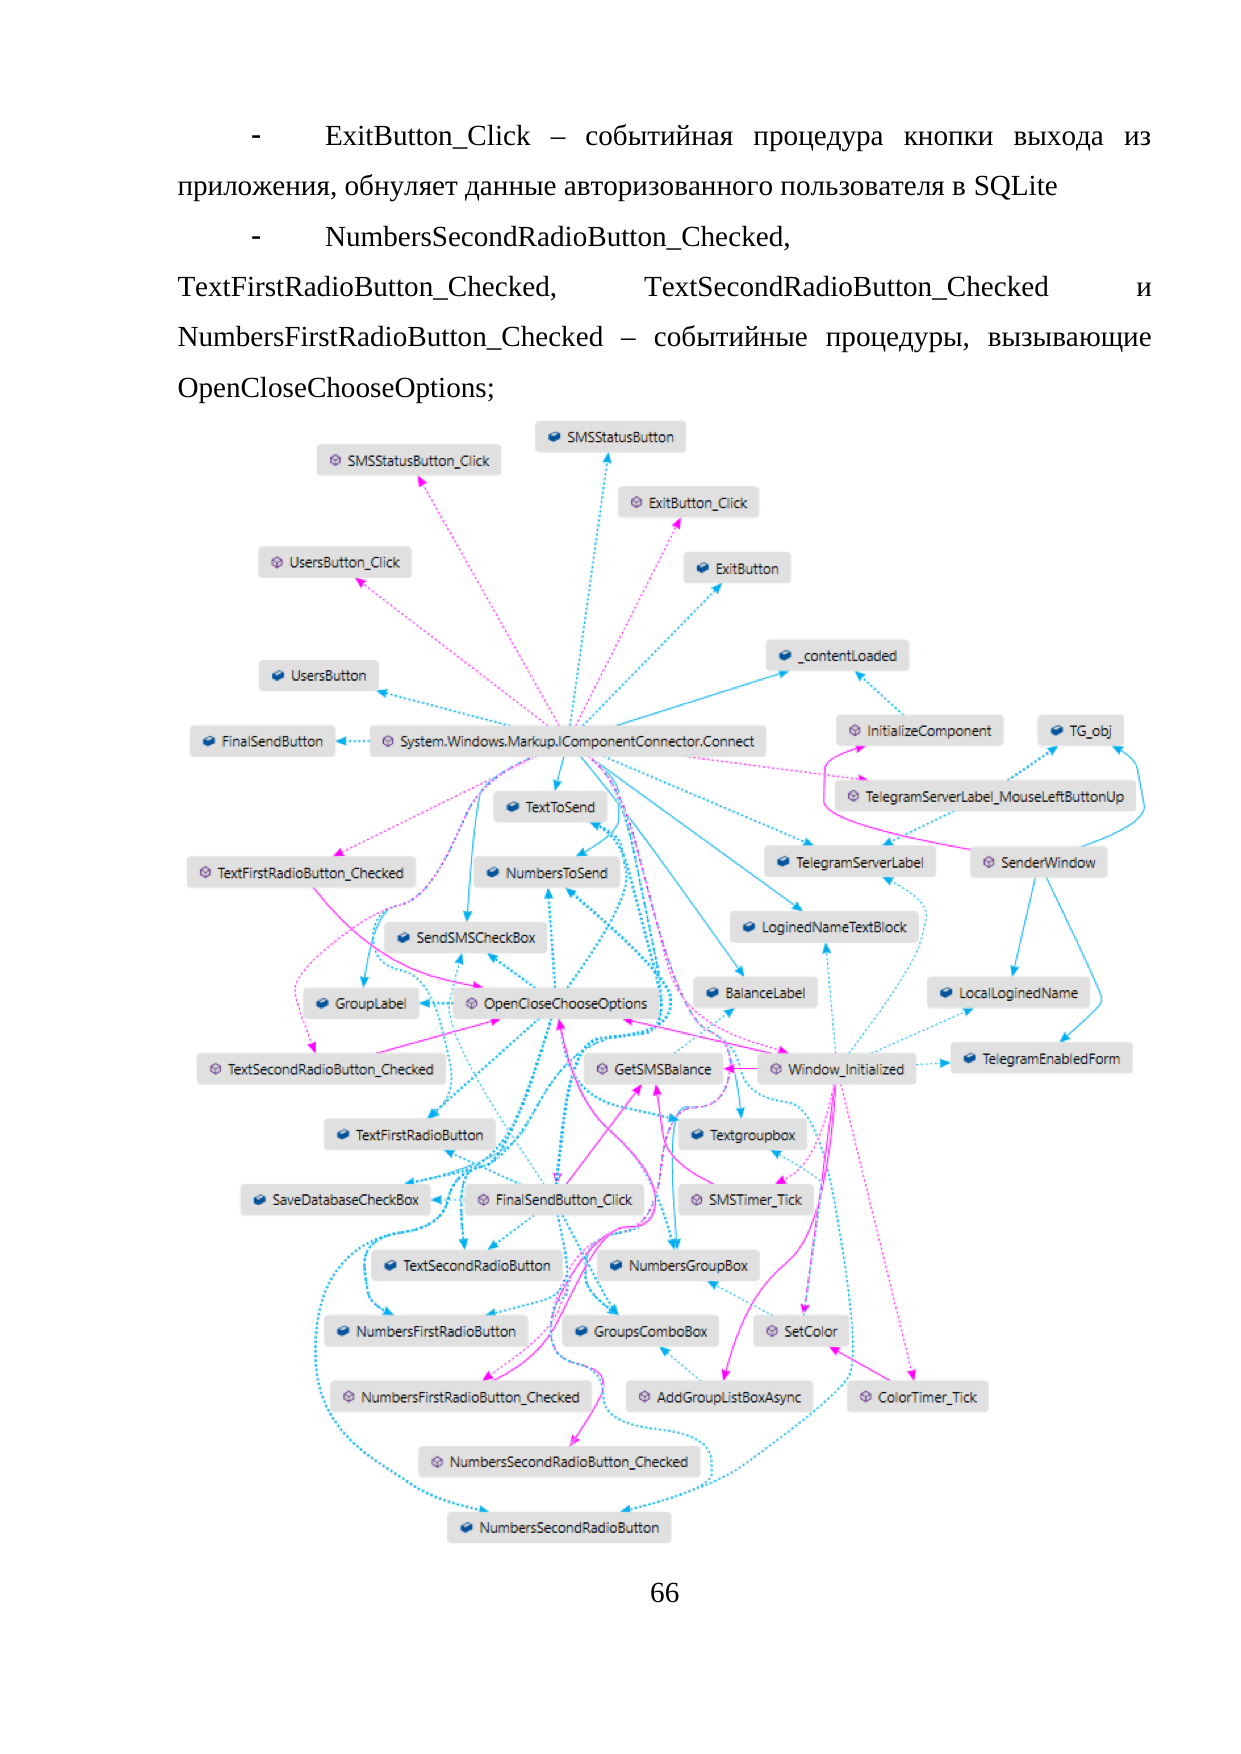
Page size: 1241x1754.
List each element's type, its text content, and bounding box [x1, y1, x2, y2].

list ExitButton_Click – событийная процедура кнопки выхода из приложения, обнуляет данные авторизованного пользователя в SQLite [177, 118, 1152, 202]
list NumbersSecondRadioButton_Checked, TextFirstRadioButton_Checked, TextSecondRadioButton_Checked и NumbersFirstRadioButton_Checked – событийные процедуры, вызывающие OpenCloseChooseOptions; [177, 219, 1152, 403]
picture [179, 420, 1150, 1544]
